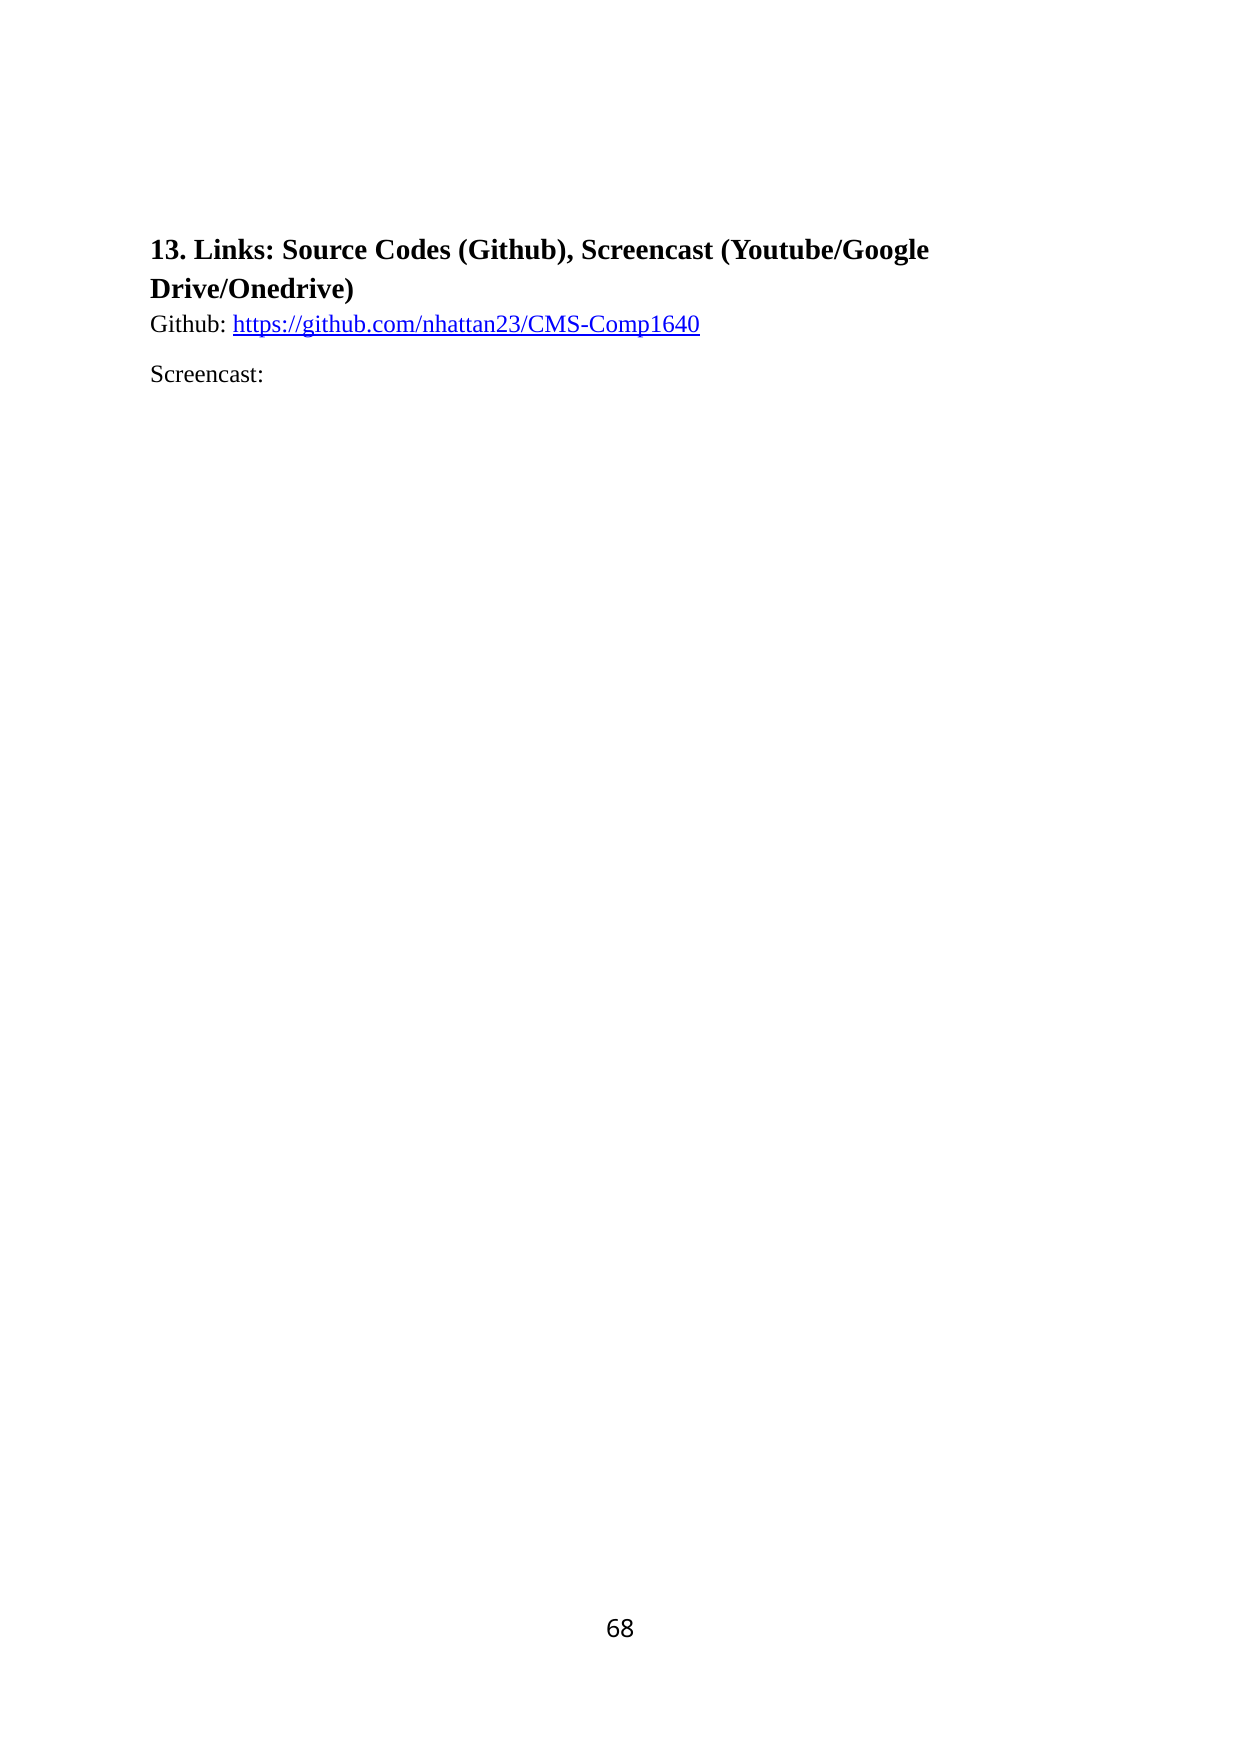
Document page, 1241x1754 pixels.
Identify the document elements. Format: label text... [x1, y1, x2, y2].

text Github: https://github.com/nhattan23/CMS-Comp1640 [150, 309, 1090, 338]
subtitle 13. Links: Source Codes (Github), Screencast (Youtube/Google Drive/Onedrive) [150, 232, 1090, 304]
text Screencast: [150, 359, 1090, 388]
